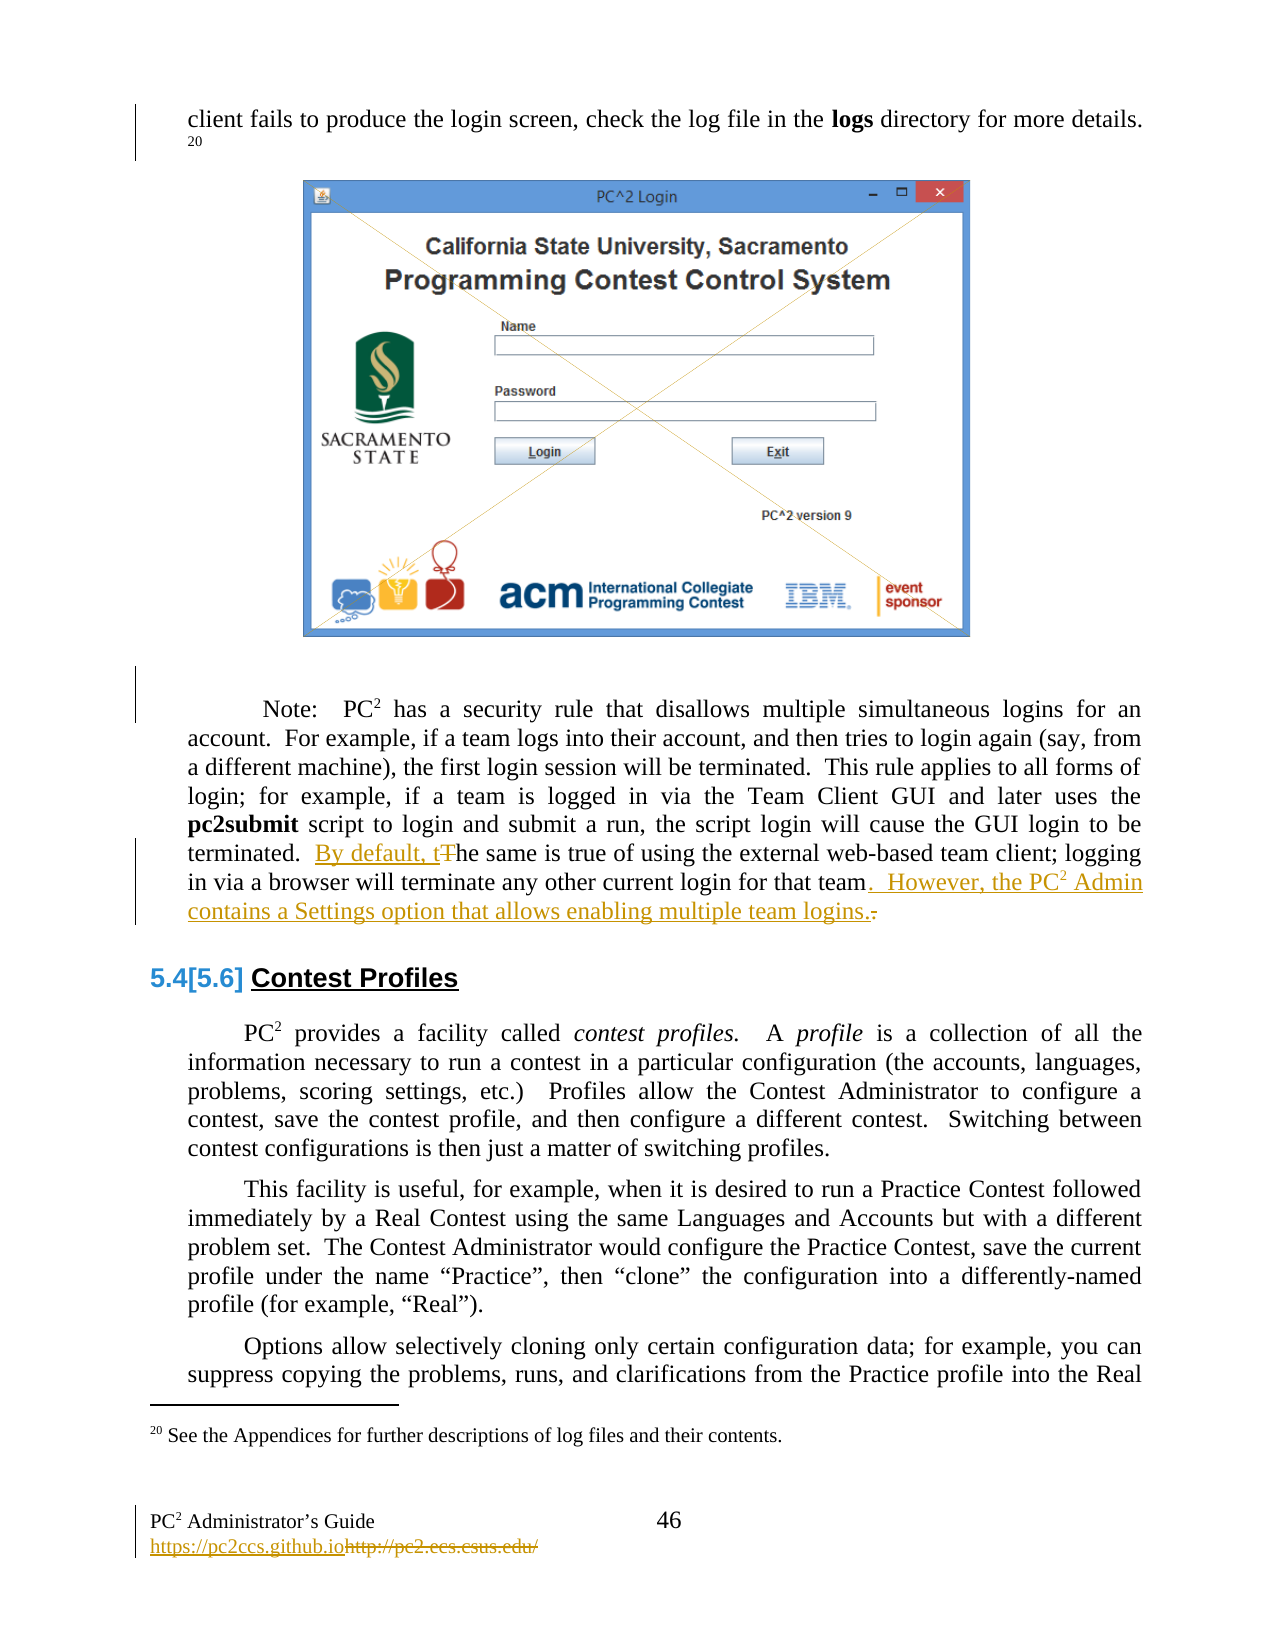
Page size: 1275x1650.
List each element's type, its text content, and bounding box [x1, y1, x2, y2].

text Note: PC2 has a security rule that disallows multiple simultaneous logins for an account. For example, if a team logs into their account, and then tries to login again (say, from a different machine), the first login session will be terminated. This rule applies to all forms of login; for example, if a team is logged in via the Team Client GUI and later uses the pc2submit script to login and submit a run, the script login will cause the GUI login to be terminated. he same is true of using the external web-based team client; logging in via a browser will terminate any other current login for that team [187, 694, 1143, 924]
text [187, 1331, 1143, 1388]
picture [303, 181, 635, 636]
text PC2 provides a facility called contest profiles. A profile is a collection of all the information necessary to run a contest in a particular configuration (the accounts, languages, problems, scoring settings, etc.) Profiles allow the Contest Administrator to configure a contest, save the contest profile, and then configure a different contest. Switching between contest configurations is then just a matter of switching profiles. [187, 1018, 1143, 1162]
subtitle Contest Profiles [150, 962, 1143, 993]
text This facility is useful, for example, when it is desired to run a Practice Contest followed immediately by a Real Contest using the same Languages and Accounts but with a different problem set. The Contest Administrator would configure the Practice Contest, save the current profile under the name “Practice”, then “clone” the configuration into a differently-named profile (for example, “Real”). [187, 1174, 1143, 1318]
picture [638, 181, 971, 636]
picture [305, 180, 968, 408]
picture [305, 410, 968, 637]
